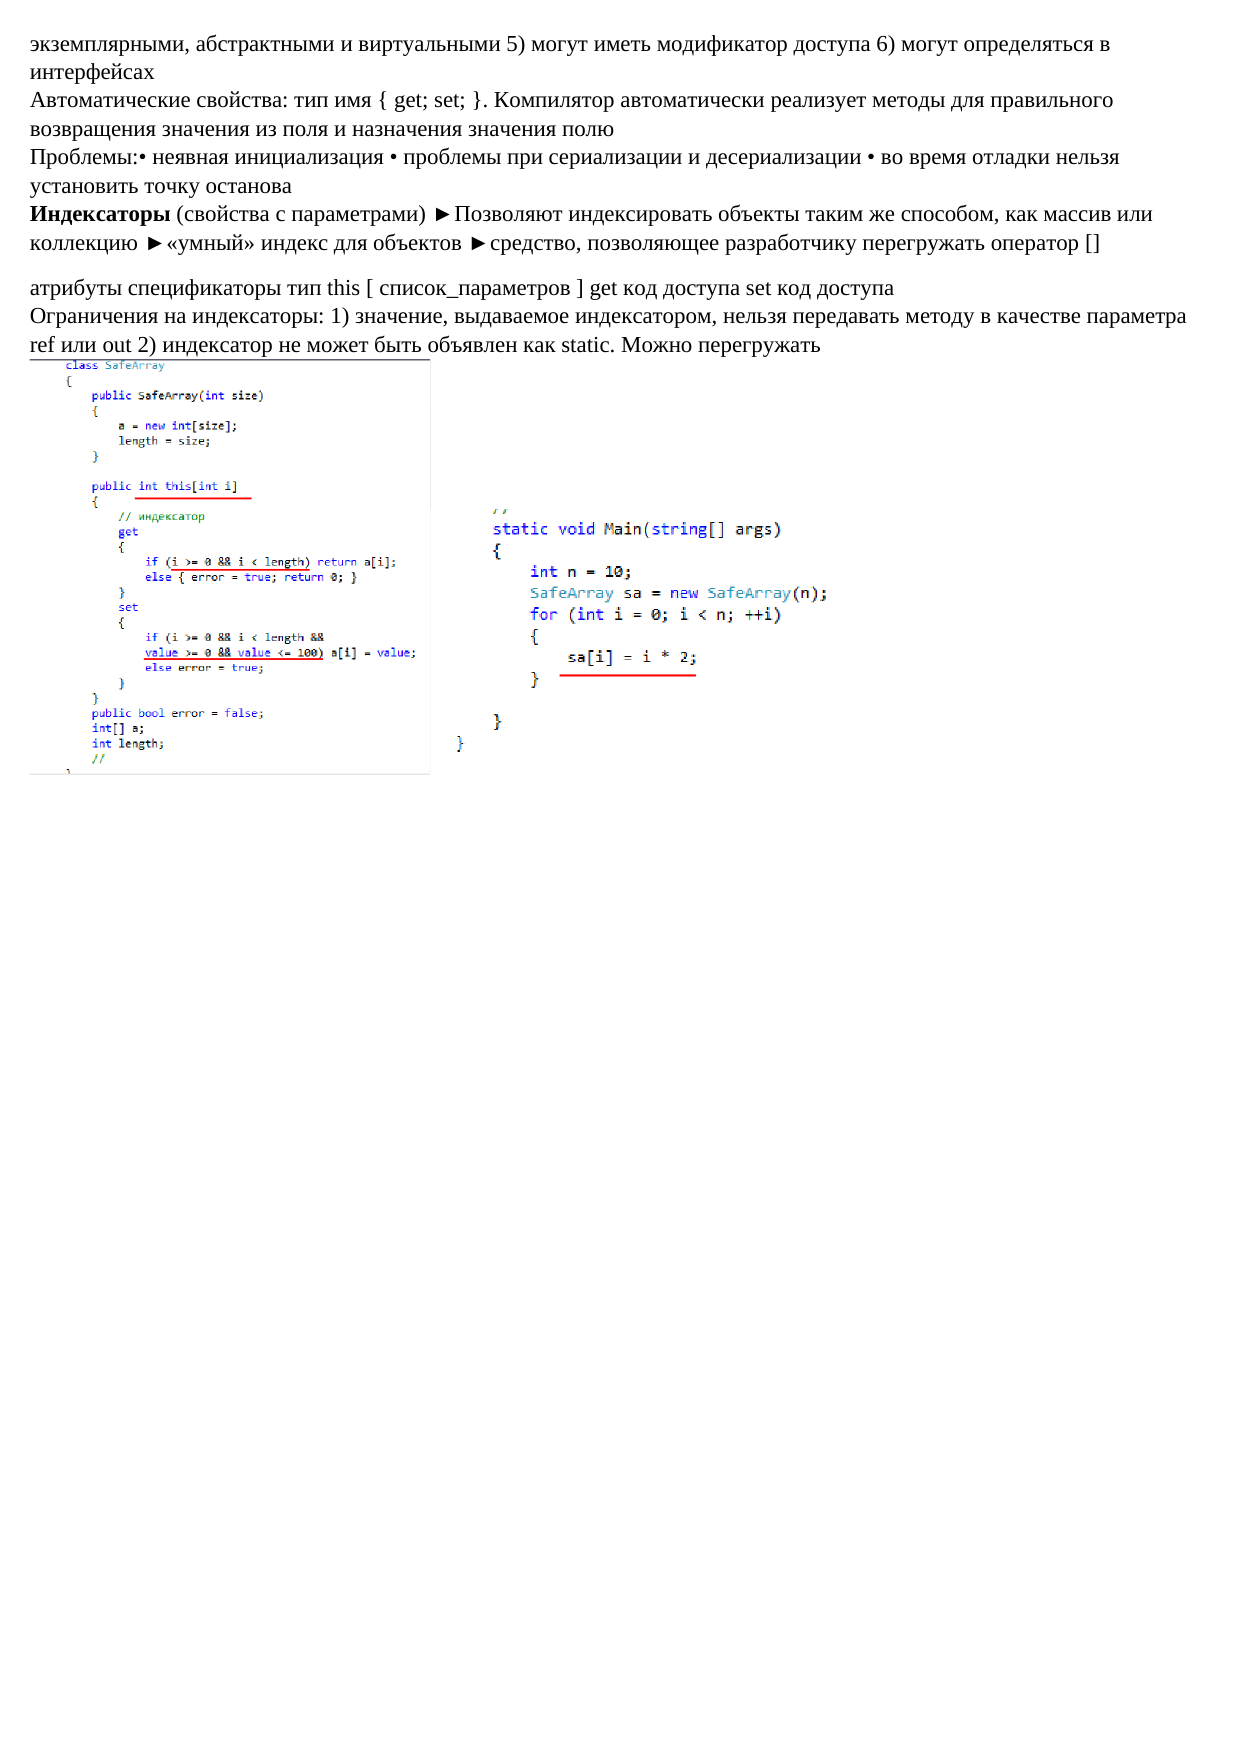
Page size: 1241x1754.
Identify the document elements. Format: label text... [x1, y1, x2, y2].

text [29, 29, 1211, 255]
picture [29, 359, 854, 775]
